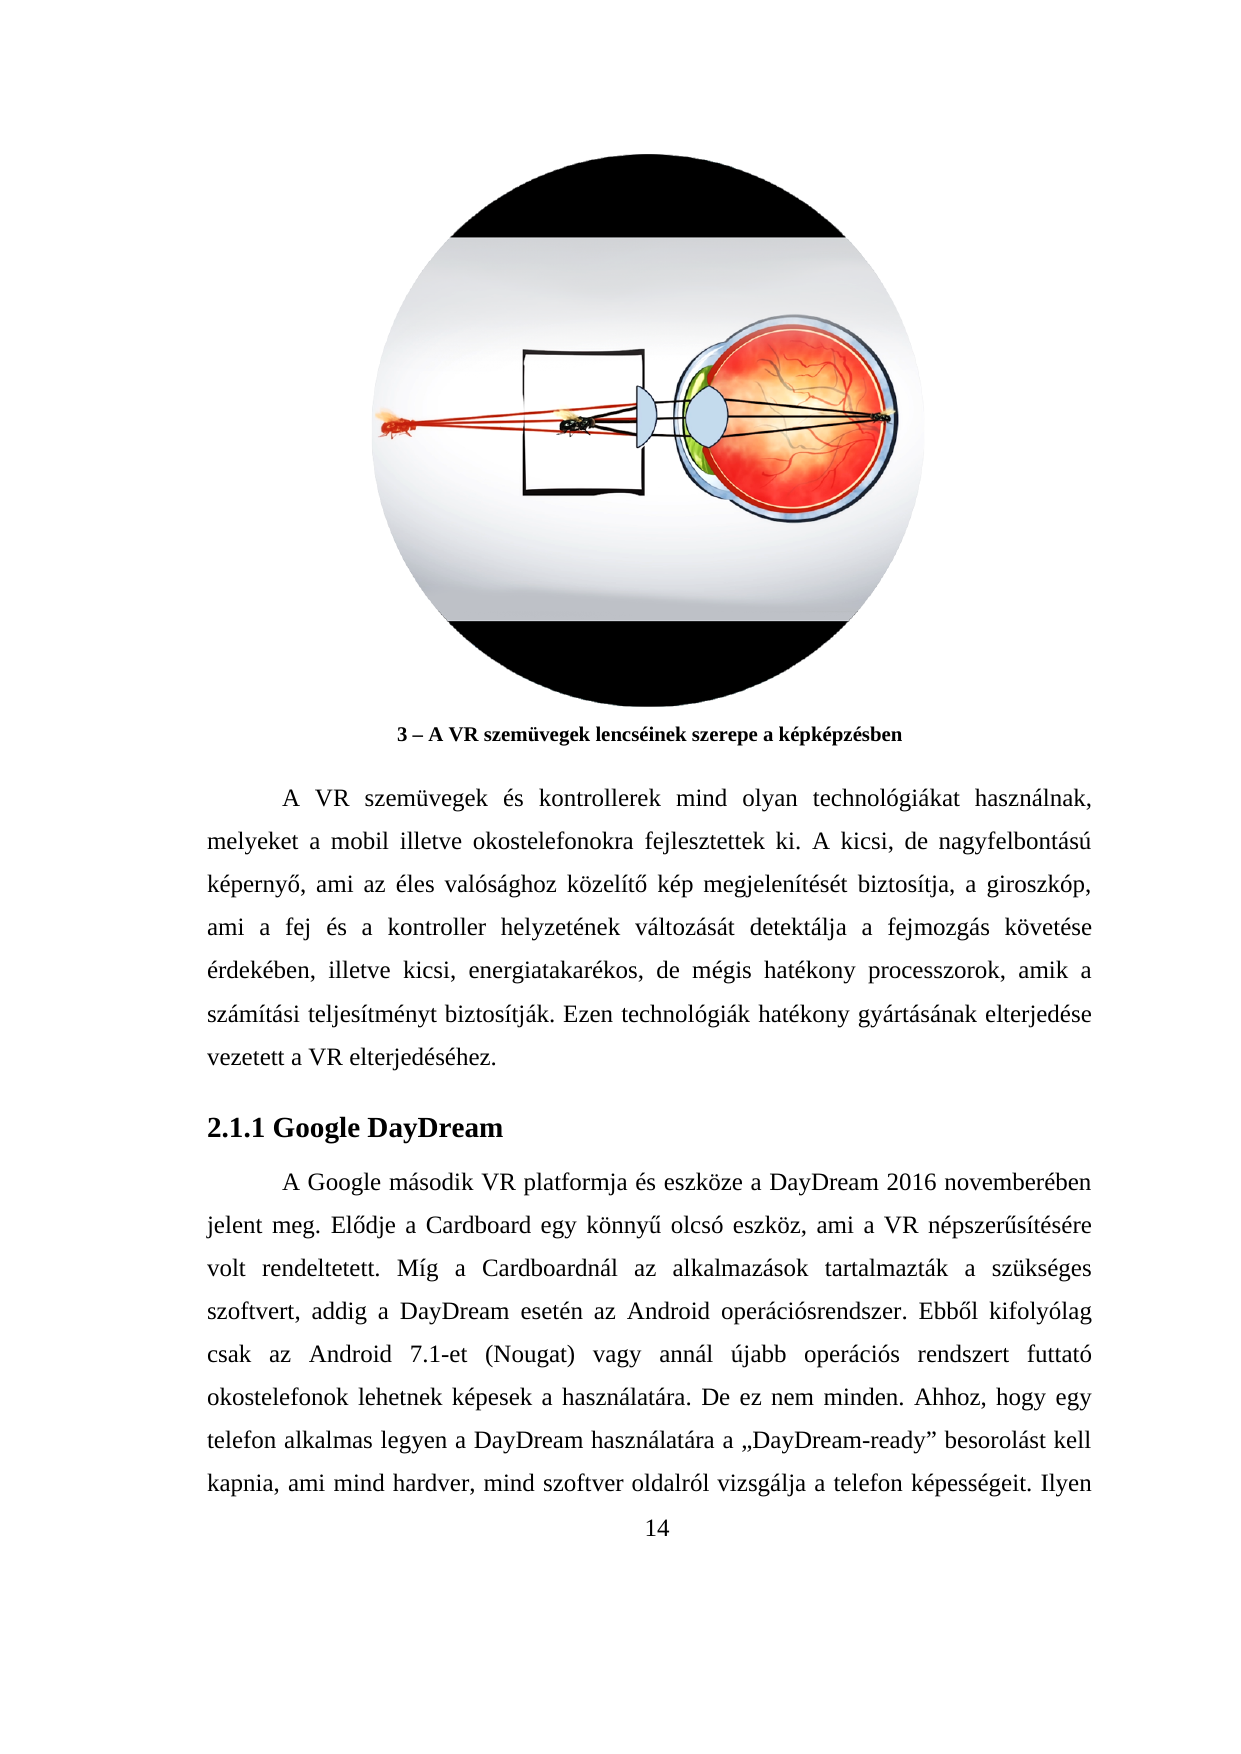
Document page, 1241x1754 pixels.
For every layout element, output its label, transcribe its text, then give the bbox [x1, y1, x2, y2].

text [207, 1167, 1092, 1497]
text A VR szemüvegek és kontrollerek mind olyan technológiákat használnak, melyeket a mobil illetve okostelefonokra fejlesztettek ki. A kicsi, de nagyfelbontású képernyő, ami az éles valósághoz közelítő kép megjelenítését biztosítja, a giroszkóp, ami a fej és a kontroller helyzetének változását detektálja a fejmozgás követése érdekében, illetve kicsi, energiatakarékos, de mégis hatékony processzorok, amik a számítási teljesítményt biztosítják. Ezen technológiák hatékony gyártásának elterjedése vezetett a VR elterjedéséhez. [207, 783, 1092, 1071]
text 3 – A VR szemüvegek lencséinek szerepe a képképzésben [207, 722, 1092, 746]
picture [365, 147, 934, 710]
subtitle Google DayDream [207, 1110, 1092, 1143]
